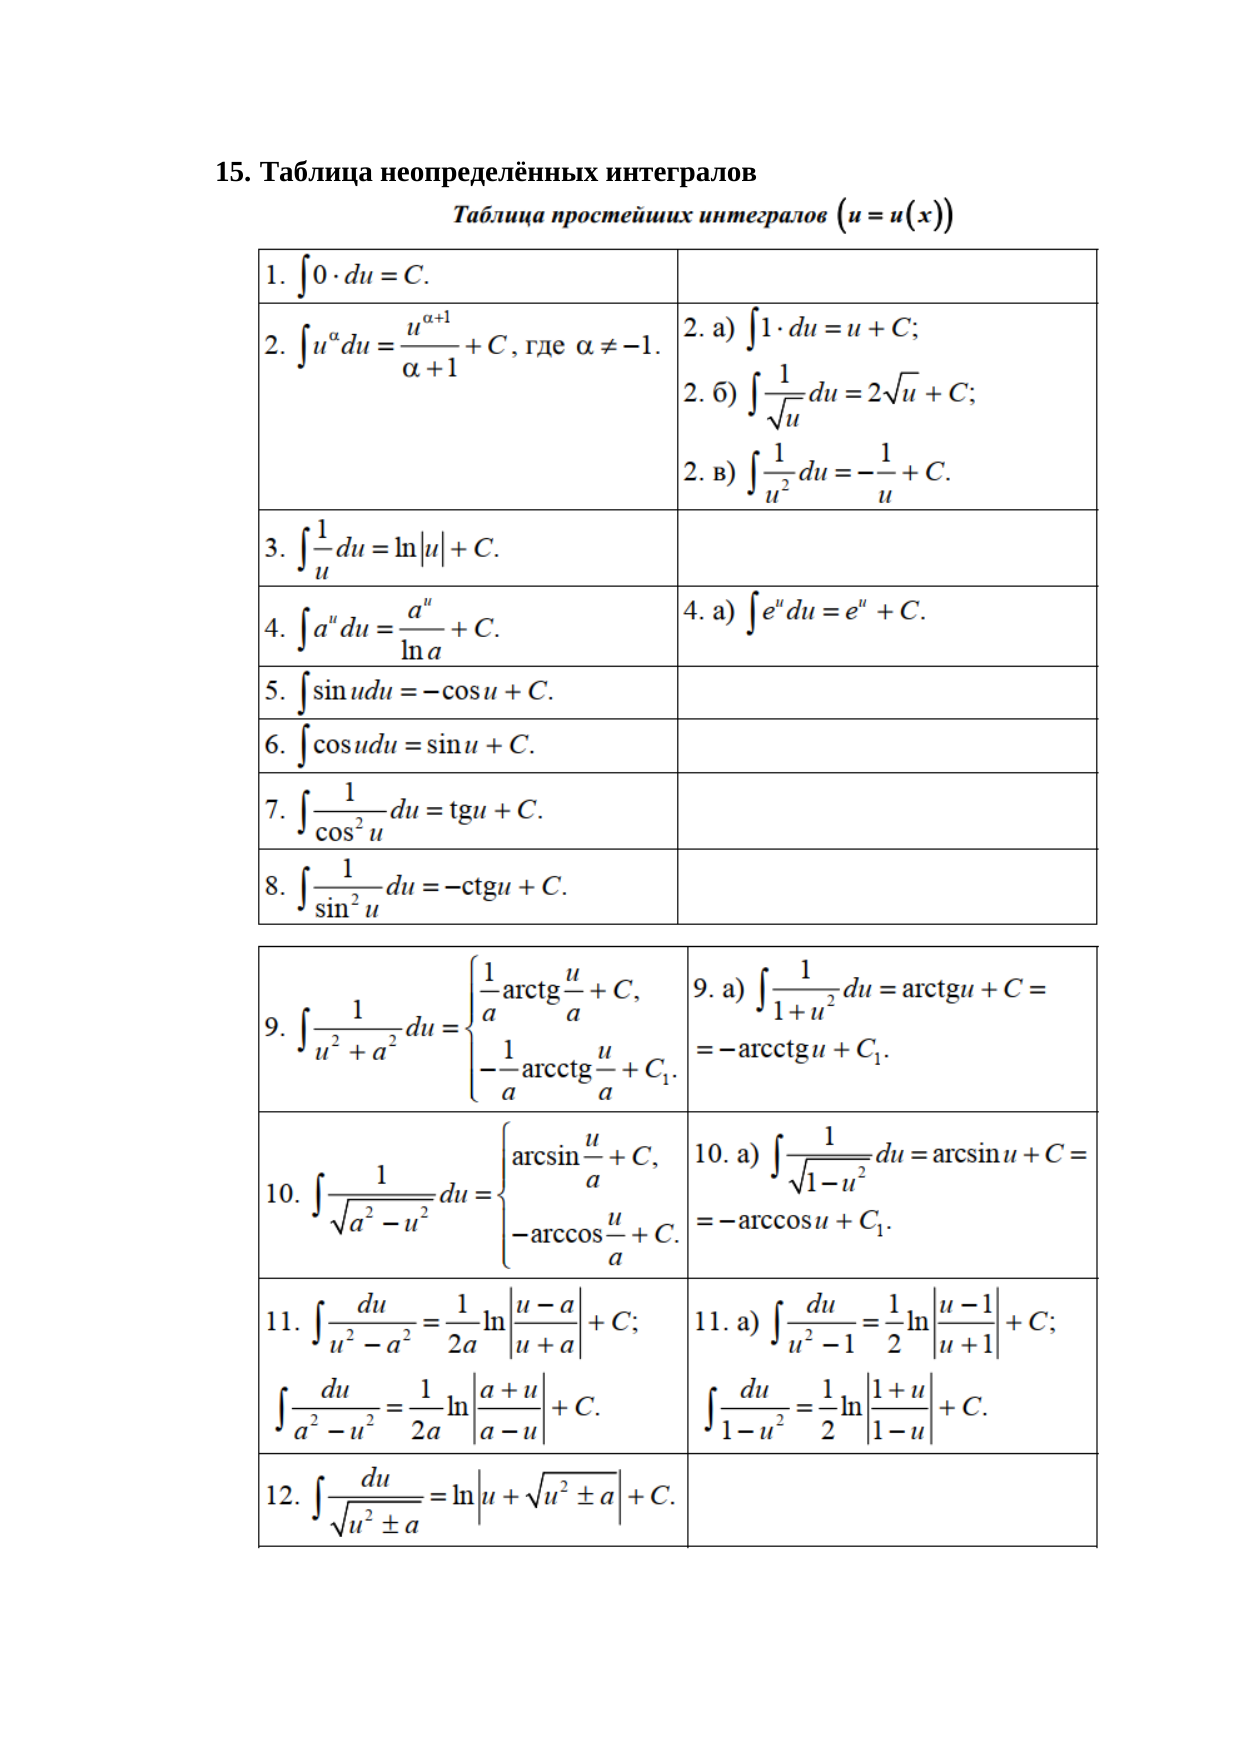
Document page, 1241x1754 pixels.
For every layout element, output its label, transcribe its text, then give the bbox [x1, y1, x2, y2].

picture [252, 190, 1105, 935]
picture [252, 936, 1104, 1557]
list Таблица неопределённых интегралов [215, 154, 1152, 188]
